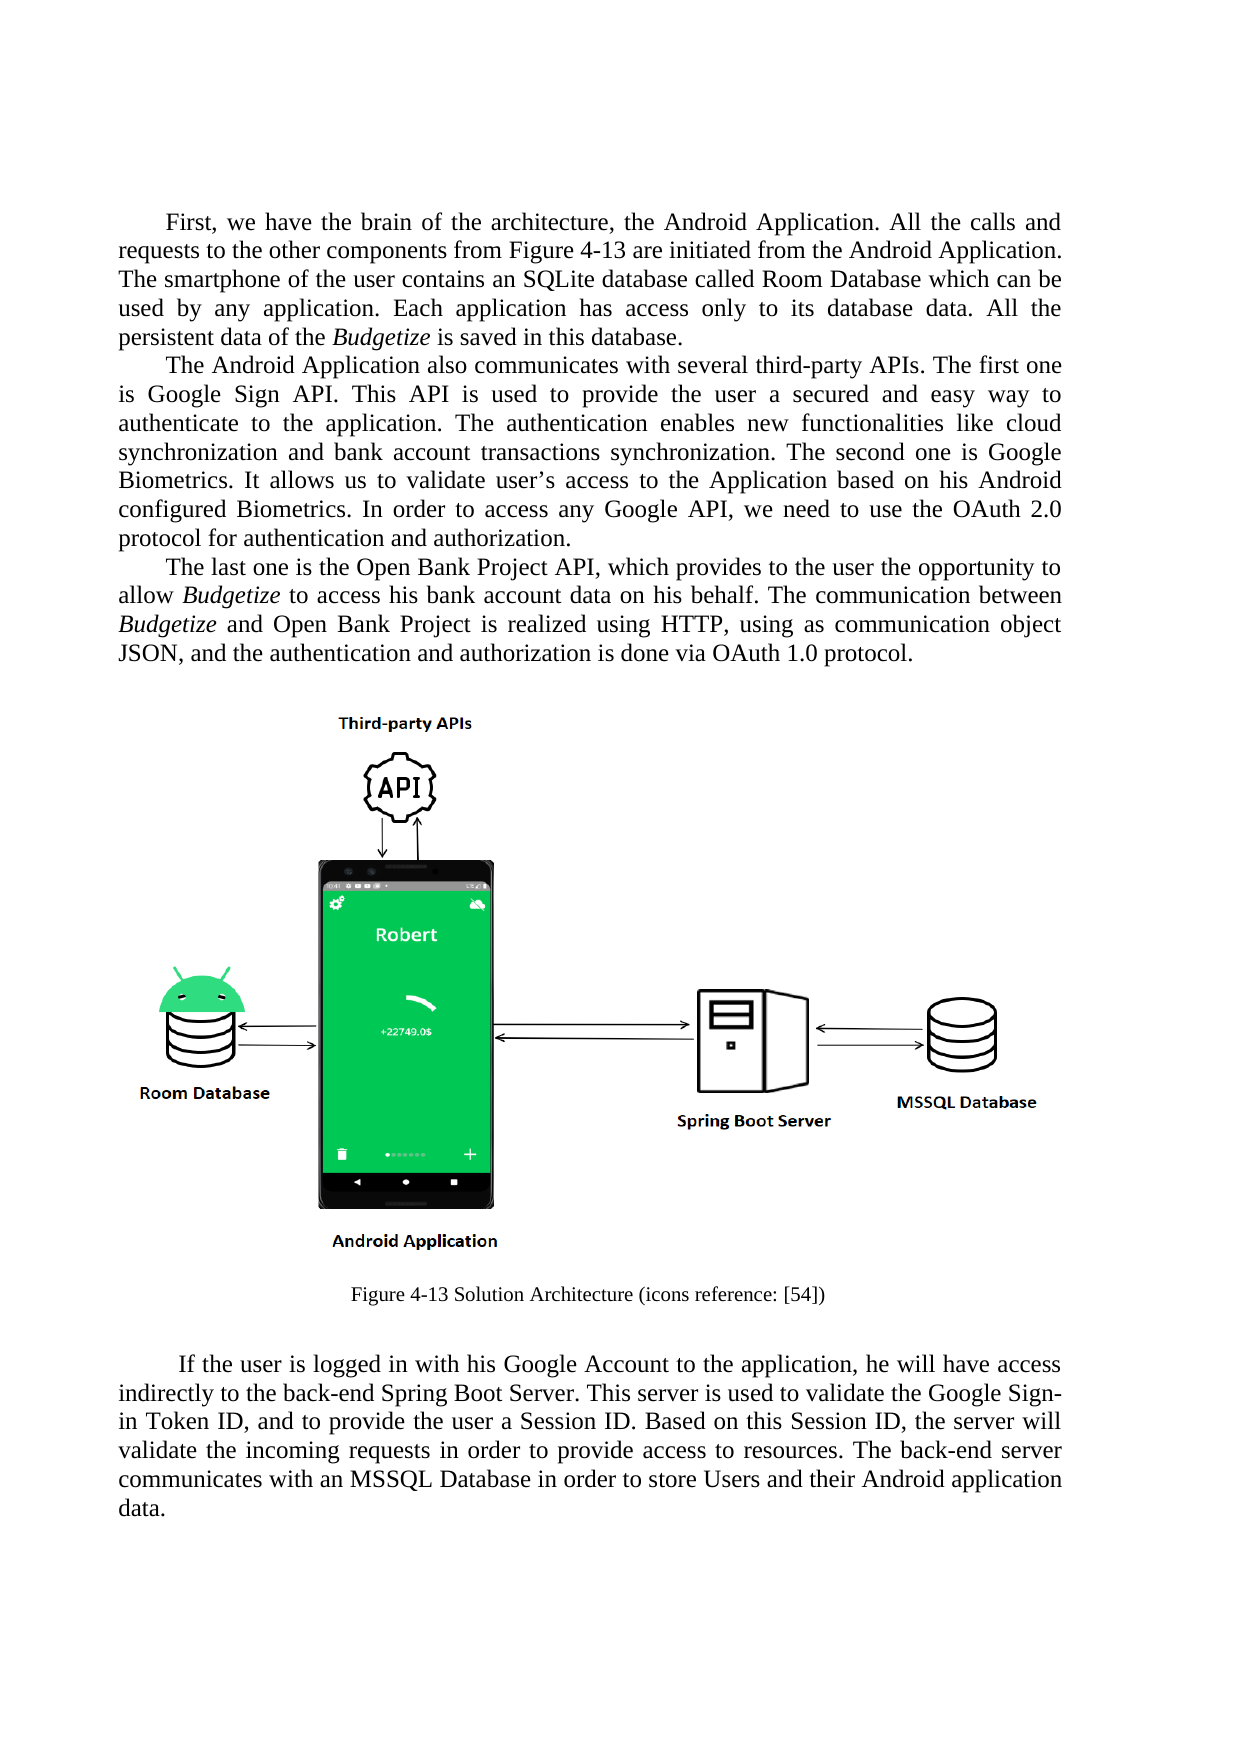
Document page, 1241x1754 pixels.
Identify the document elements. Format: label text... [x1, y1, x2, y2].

text If the user is logged in with his Google Account to the application, he will have access indirectly to the back-end Spring Boot Server. This server is used to validate the Google Sign-in Token ID, and to provide the user a Session ID. Based on this Session ID, the server will validate the incoming requests in order to provide access to resources. The back-end server communicates with an MSSQL Database in order to store Users and their Android application data. [118, 1349, 1063, 1521]
picture [118, 707, 1058, 1274]
text The last one is the Open Bank Project API, which provides to the user the opportunity to allow Budgetize to access his bank account data on his behalf. The communication between Budgetize and Open Bank Project is realized using HTTP, using as communication object JSON, and the authentication and authorization is done via OAuth 1.0 protocol. [118, 552, 1063, 667]
text The Android Application also communicates with several third-party APIs. The first one is Google Sign API. This API is used to provide the user a secured and easy way to authenticate to the application. The authentication enables new functionalities like cloud synchronization and bank account transactions synchronization. The second one is Google Biometrics. It allows us to validate user’s access to the Application based on his Android configured Biometrics. In order to access any Google API, we need to use the OAuth 2.0 protocol for authentication and authorization. [118, 351, 1063, 552]
